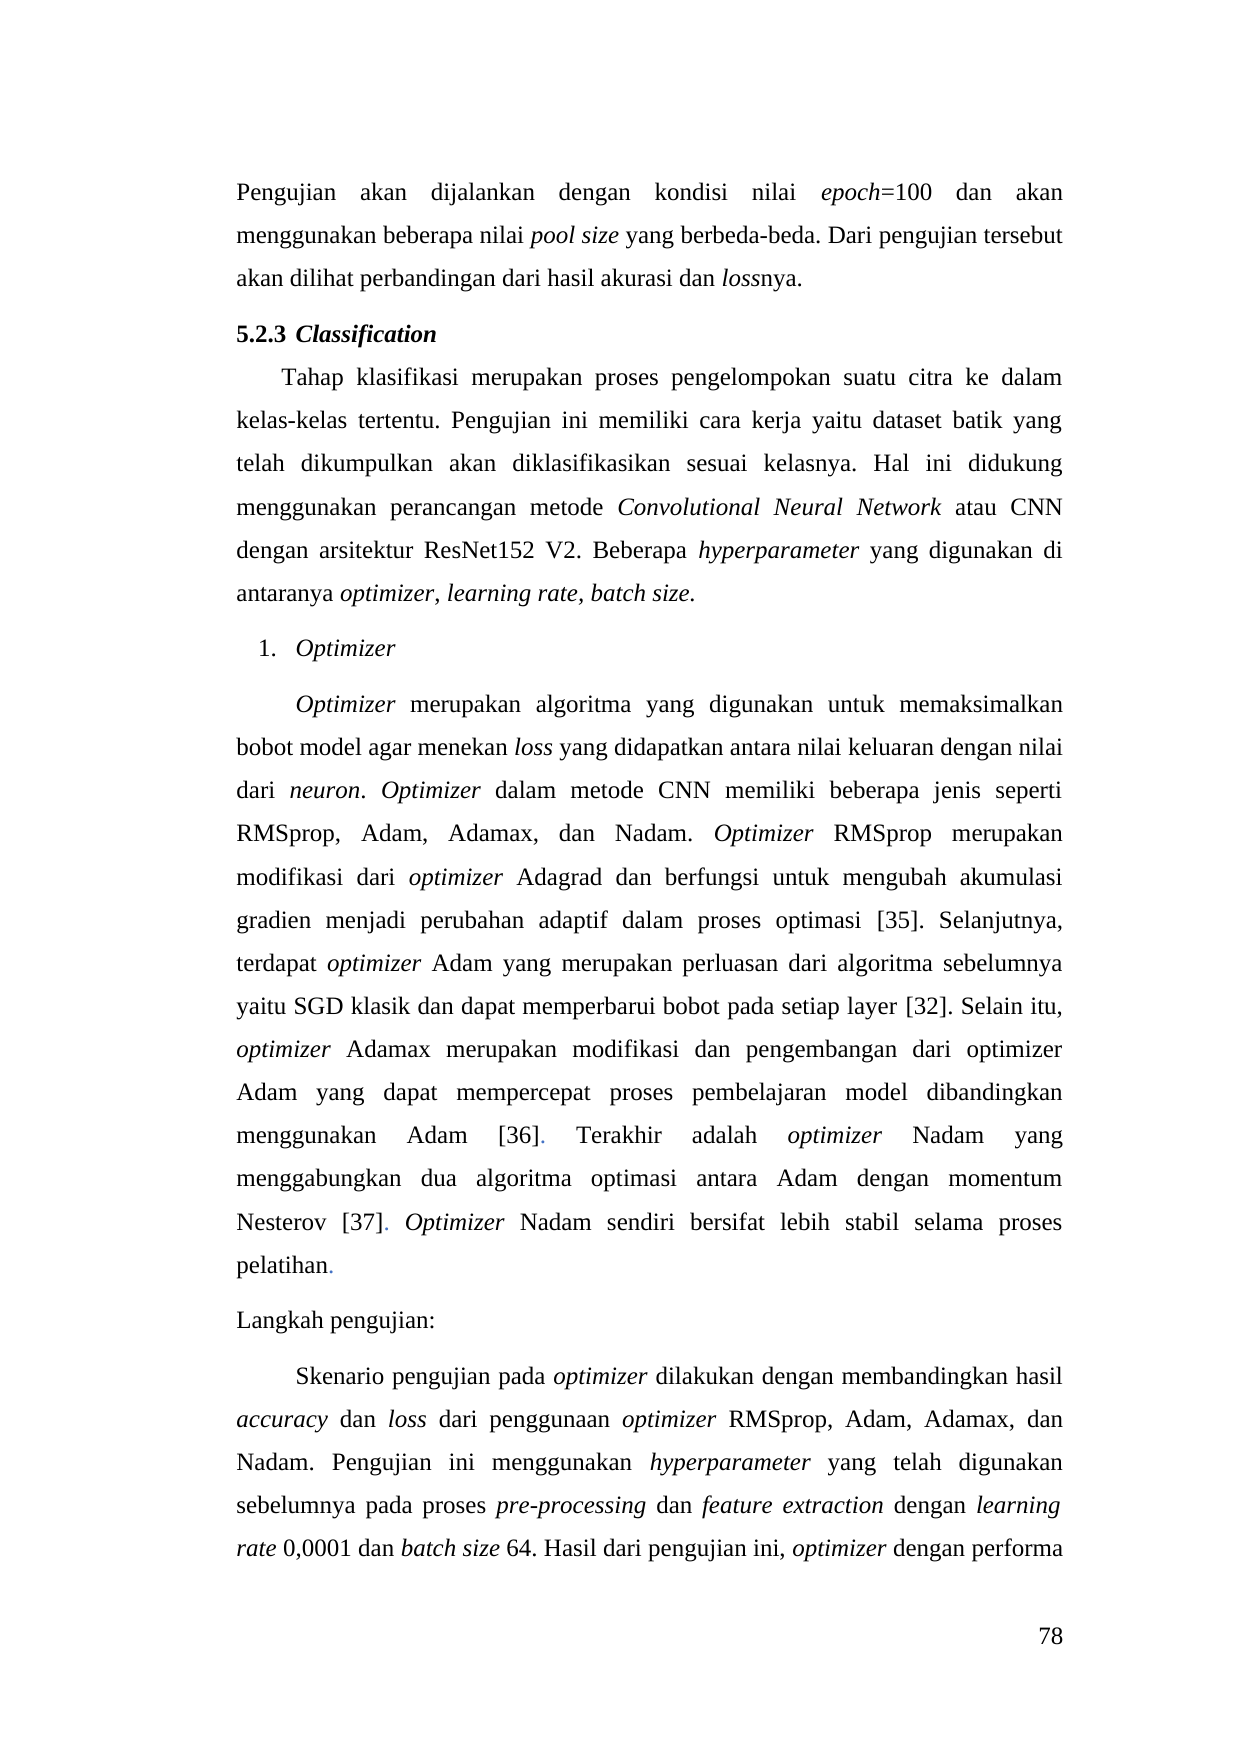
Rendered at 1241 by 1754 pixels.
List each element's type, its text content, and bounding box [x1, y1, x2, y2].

text Tahap klasifikasi merupakan proses pengelompokan suatu citra ke dalam kelas-kelas tertentu. Pengujian ini memiliki cara kerja yaitu dataset batik yang telah dikumpulkan akan diklasifikasikan sesuai kelasnya. Hal ini didukung menggunakan perancangan metode Convolutional Neural Network atau CNN dengan arsitektur ResNet152 V2. Beberapa hyperparameter yang digunakan di antaranya optimizer, learning rate, batch size. [236, 362, 1063, 607]
text Optimizer merupakan algoritma yang digunakan untuk memaksimalkan bobot model agar menekan loss yang didapatkan antara nilai keluaran dengan nilai dari neuron. Optimizer dalam metode CNN memiliki beberapa jenis seperti RMSprop, Adam, Adamax, dan Nadam. Optimizer RMSprop merupakan modifikasi dari optimizer Adagrad dan berfungsi untuk mengubah akumulasi gradien menjadi perubahan adaptif dalam proses optimasi [35]. Selanjutnya, terdapat optimizer Adam yang merupakan perluasan dari algoritma sebelumnya yaitu SGD klasik dan dapat memperbarui bobot pada setiap layer [32]. Selain itu, optimizer Adamax merupakan modifikasi dan pengembangan dari optimizer Adam yang dapat mempercepat proses pembelajaran model dibandingkan menggunakan Adam [36]. Terakhir adalah optimizer Nadam yang menggabungkan dua algoritma optimasi antara Adam dengan momentum Nesterov [37]. Optimizer Nadam sendiri bersifat lebih stabil selama proses pelatihan. [236, 689, 1063, 1278]
list Optimizer [258, 633, 1063, 662]
subtitle Classification [236, 319, 1063, 348]
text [236, 1361, 1063, 1562]
text Langkah pengujian: [236, 1305, 1063, 1334]
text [236, 177, 1063, 292]
